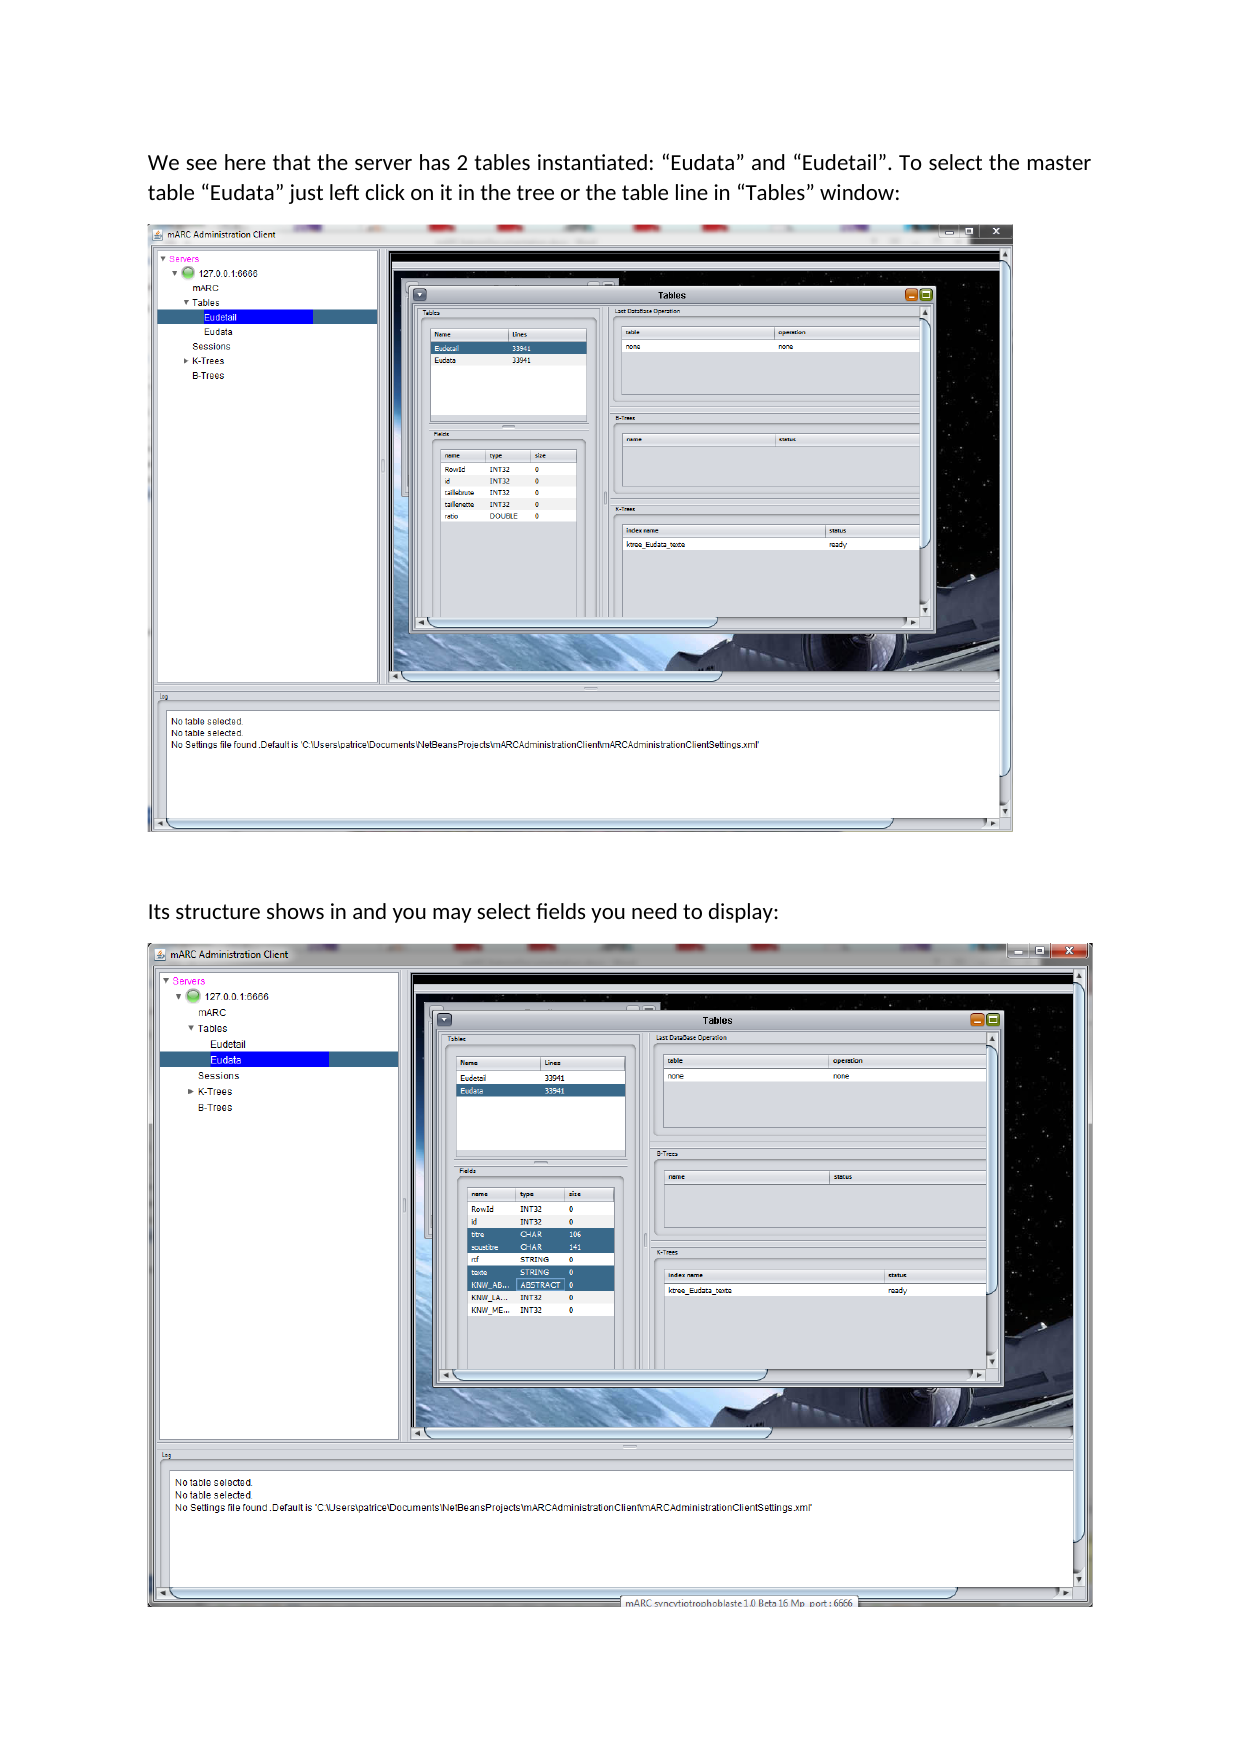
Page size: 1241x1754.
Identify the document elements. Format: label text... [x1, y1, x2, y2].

text Its structure shows in and you may select fields you need to display: [148, 897, 1093, 925]
text We see here that the server has 2 tables instantiated: “Eudata” and “Eudetail”. To select the master table “Eudata” just left click on it in the tree or the table line in “Tables” window: [148, 148, 1093, 206]
picture [147, 224, 1013, 832]
picture [147, 943, 1093, 1607]
